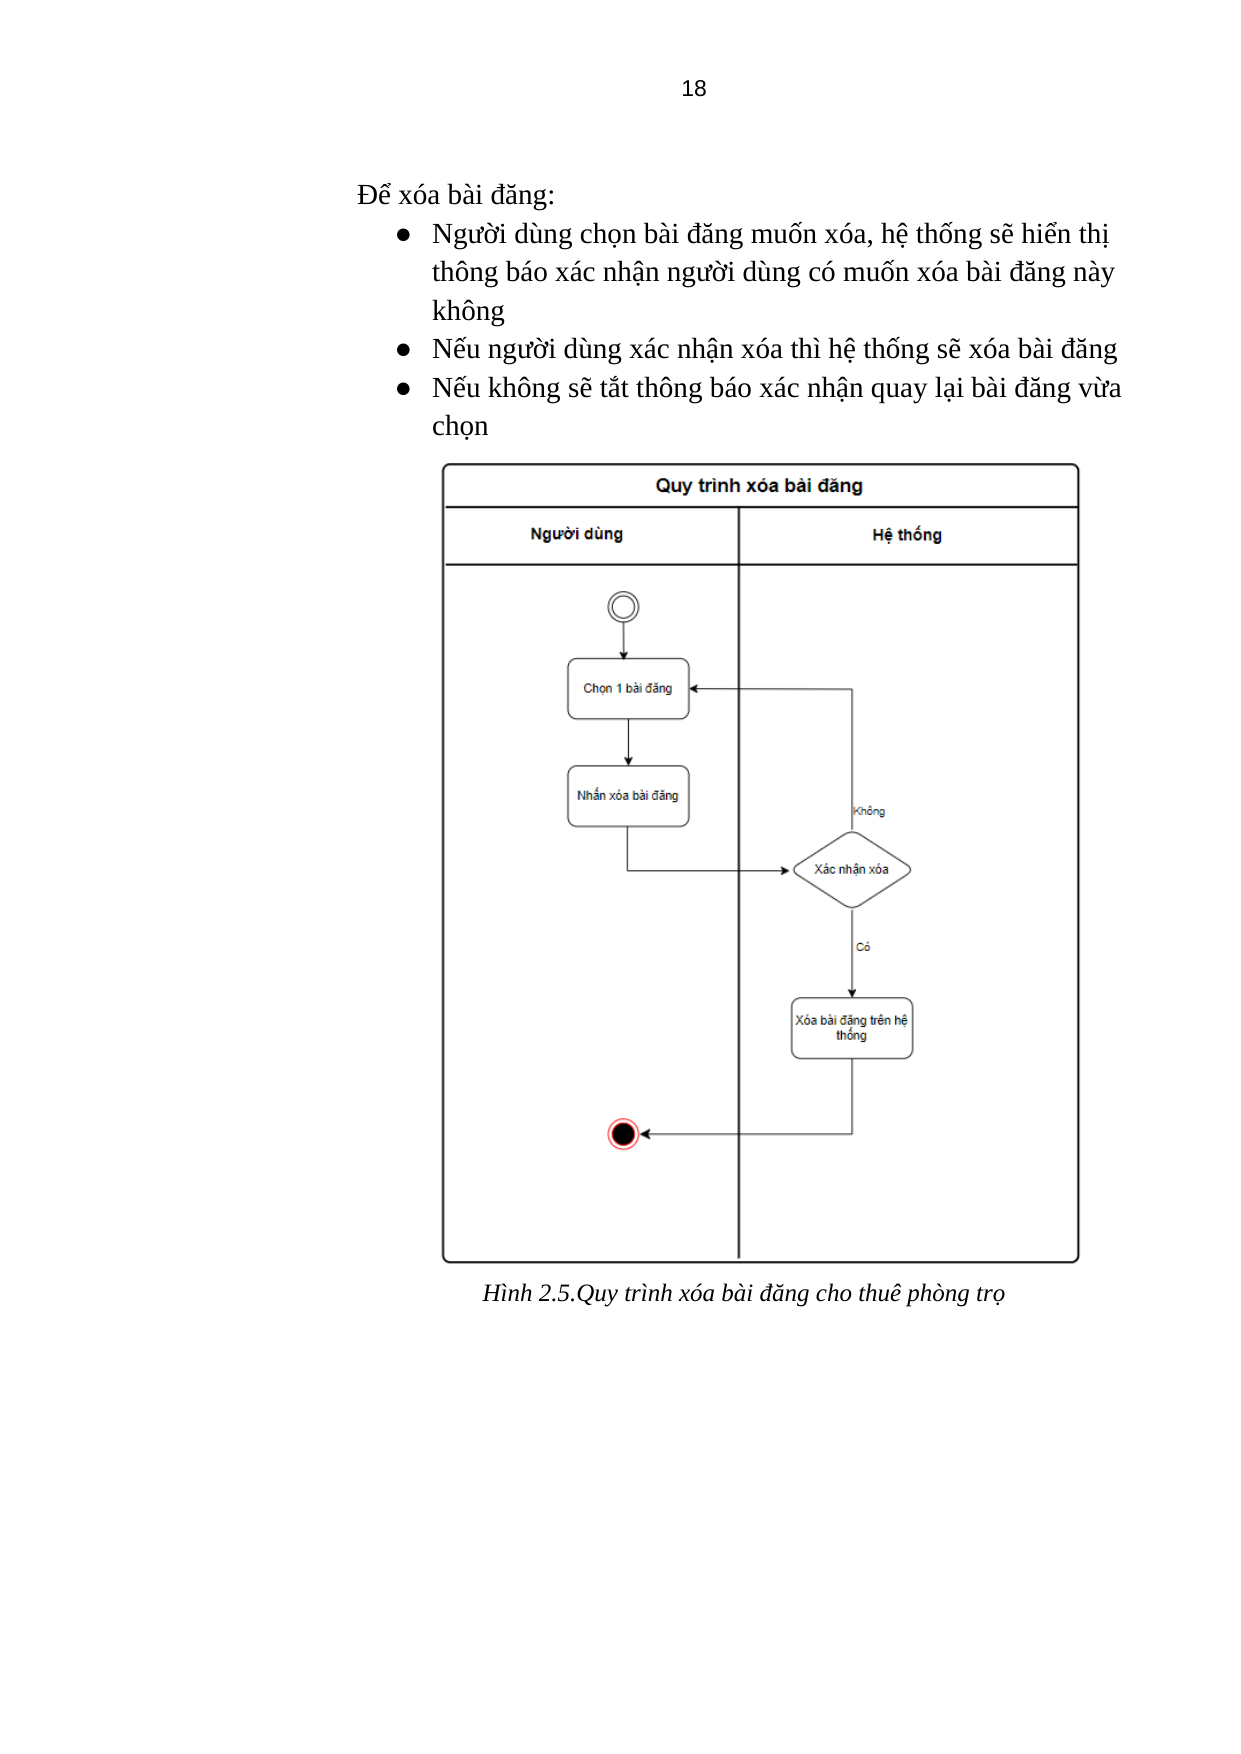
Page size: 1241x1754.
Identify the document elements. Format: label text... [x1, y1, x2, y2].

text Để xóa bài đăng: [357, 177, 1181, 211]
picture [423, 447, 1115, 1275]
list Nếu người dùng xác nhận xóa thì hệ thống sẽ xóa bài đăng [394, 331, 1181, 365]
list Người dùng chọn bài đăng muốn xóa, hệ thống sẽ hiển thị thông báo xác nhận người dùng có muốn xóa bài đăng này không [394, 216, 1181, 326]
text Hình 2.5.Quy trình xóa bài đăng cho thuê phòng trọ [207, 1278, 1181, 1307]
list Nếu không sẽ tắt thông báo xác nhận quay lại bài đăng vừa chọn [394, 370, 1181, 442]
